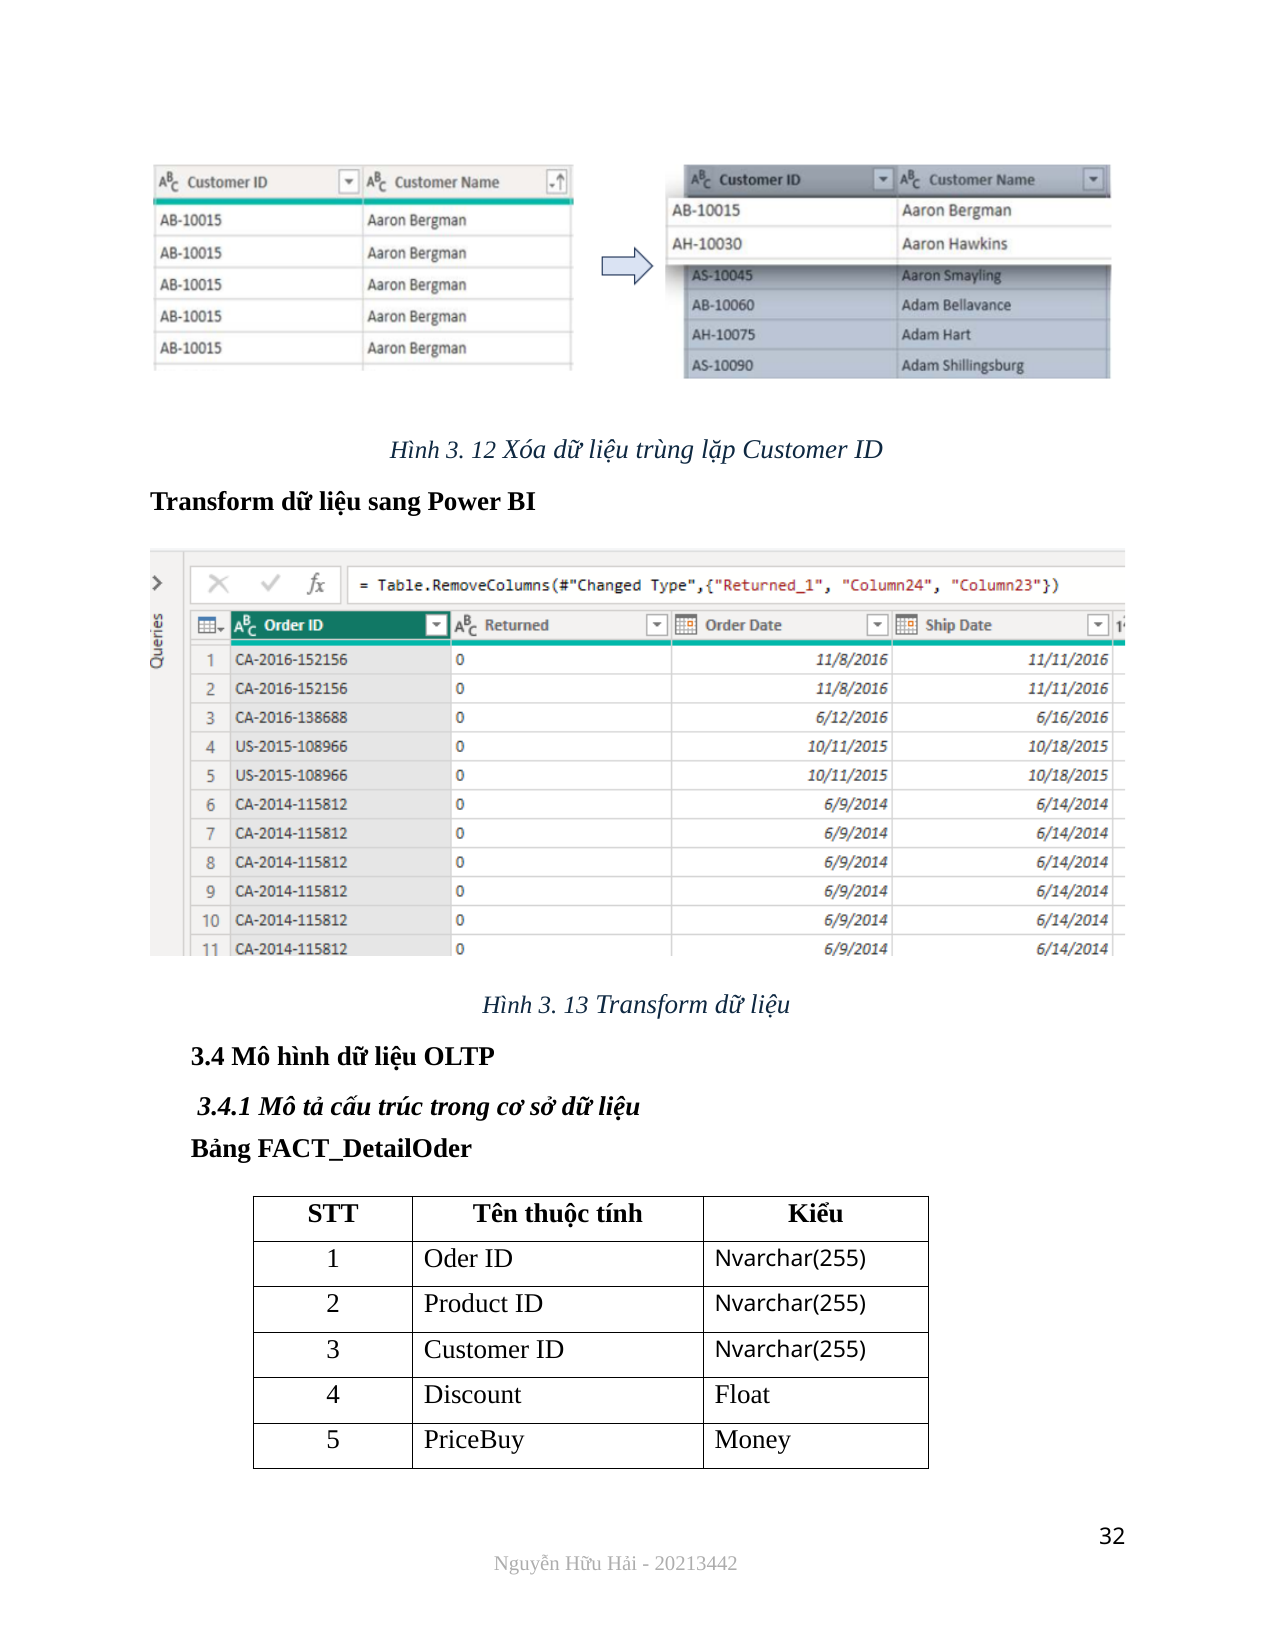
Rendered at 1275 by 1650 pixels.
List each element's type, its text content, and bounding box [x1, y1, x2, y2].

table_header Tên thuộc tính [413, 1197, 703, 1241]
table_cell PriceBuy [413, 1424, 703, 1468]
table_cell 3 [254, 1333, 412, 1377]
table_cell Product ID [413, 1287, 703, 1332]
table_cell Float [704, 1378, 928, 1422]
subtitle 3.4.1 Mô tả cấu trúc trong cơ sở dữ liệu [150, 1090, 1125, 1122]
table_cell Nvarchar(255) [704, 1242, 928, 1286]
subtitle 3.4 Mô hình dữ liệu OLTP [150, 1040, 1125, 1071]
table_cell Discount [413, 1378, 703, 1422]
text Hình 3. 12 Xóa dữ liệu trùng lặp Customer ID [150, 433, 1125, 464]
table_cell Nvarchar(255) [704, 1287, 928, 1332]
table_cell Oder ID [413, 1242, 703, 1286]
table_cell 2 [254, 1287, 412, 1332]
table_cell 5 [254, 1424, 412, 1468]
text Bảng FACT_DetailOder [150, 1132, 1125, 1163]
text Transform dữ liệu sang Power BI [150, 485, 1125, 516]
text Hình 3. 13 Transform dữ liệu [150, 988, 1125, 1019]
table_header Kiểu [704, 1197, 928, 1241]
table_cell Nvarchar(255) [704, 1333, 928, 1377]
table_cell 1 [254, 1242, 412, 1286]
table_cell 4 [254, 1378, 412, 1422]
picture [150, 150, 1125, 401]
picture [150, 548, 1125, 956]
table_cell Money [704, 1424, 928, 1468]
table_cell Customer ID [413, 1333, 703, 1377]
table_header STT [254, 1197, 412, 1241]
